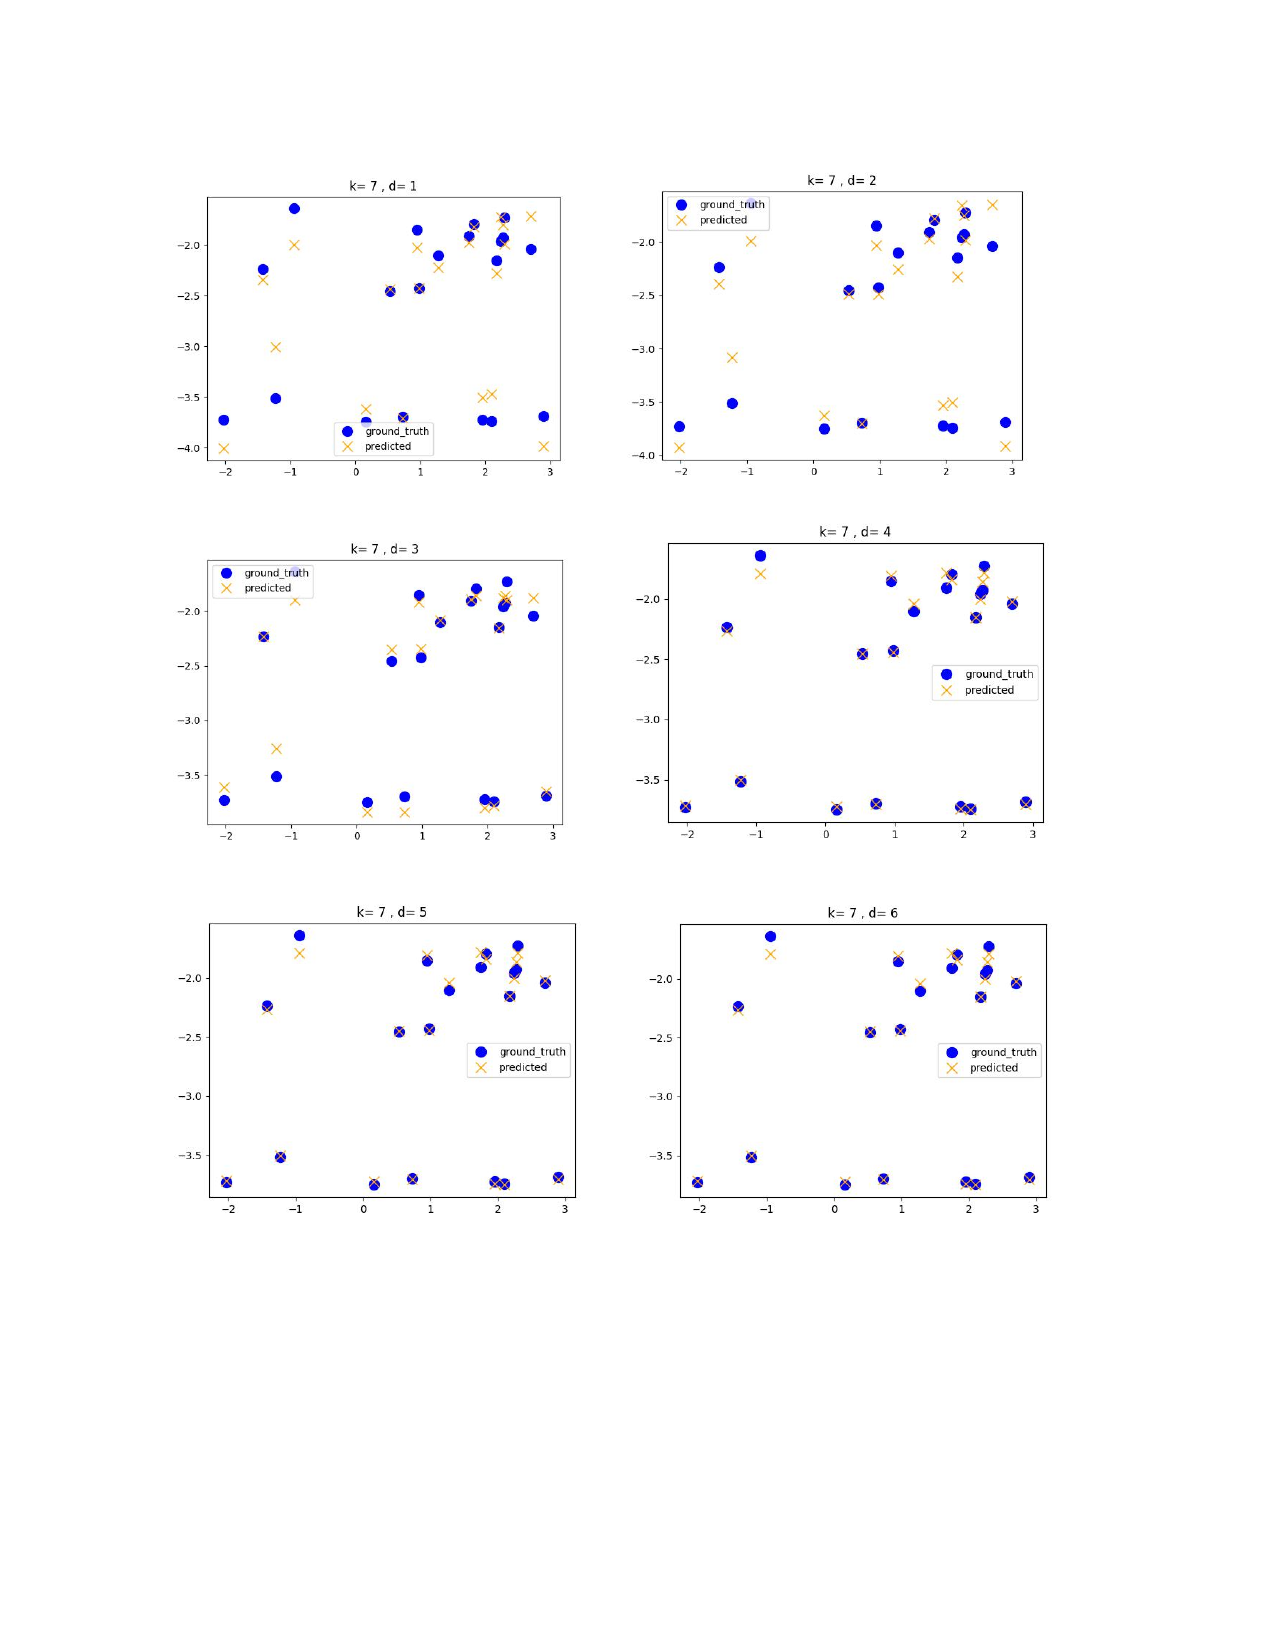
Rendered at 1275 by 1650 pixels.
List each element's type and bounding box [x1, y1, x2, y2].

picture [150, 499, 1091, 862]
picture [150, 880, 1093, 1236]
picture [150, 150, 1068, 498]
